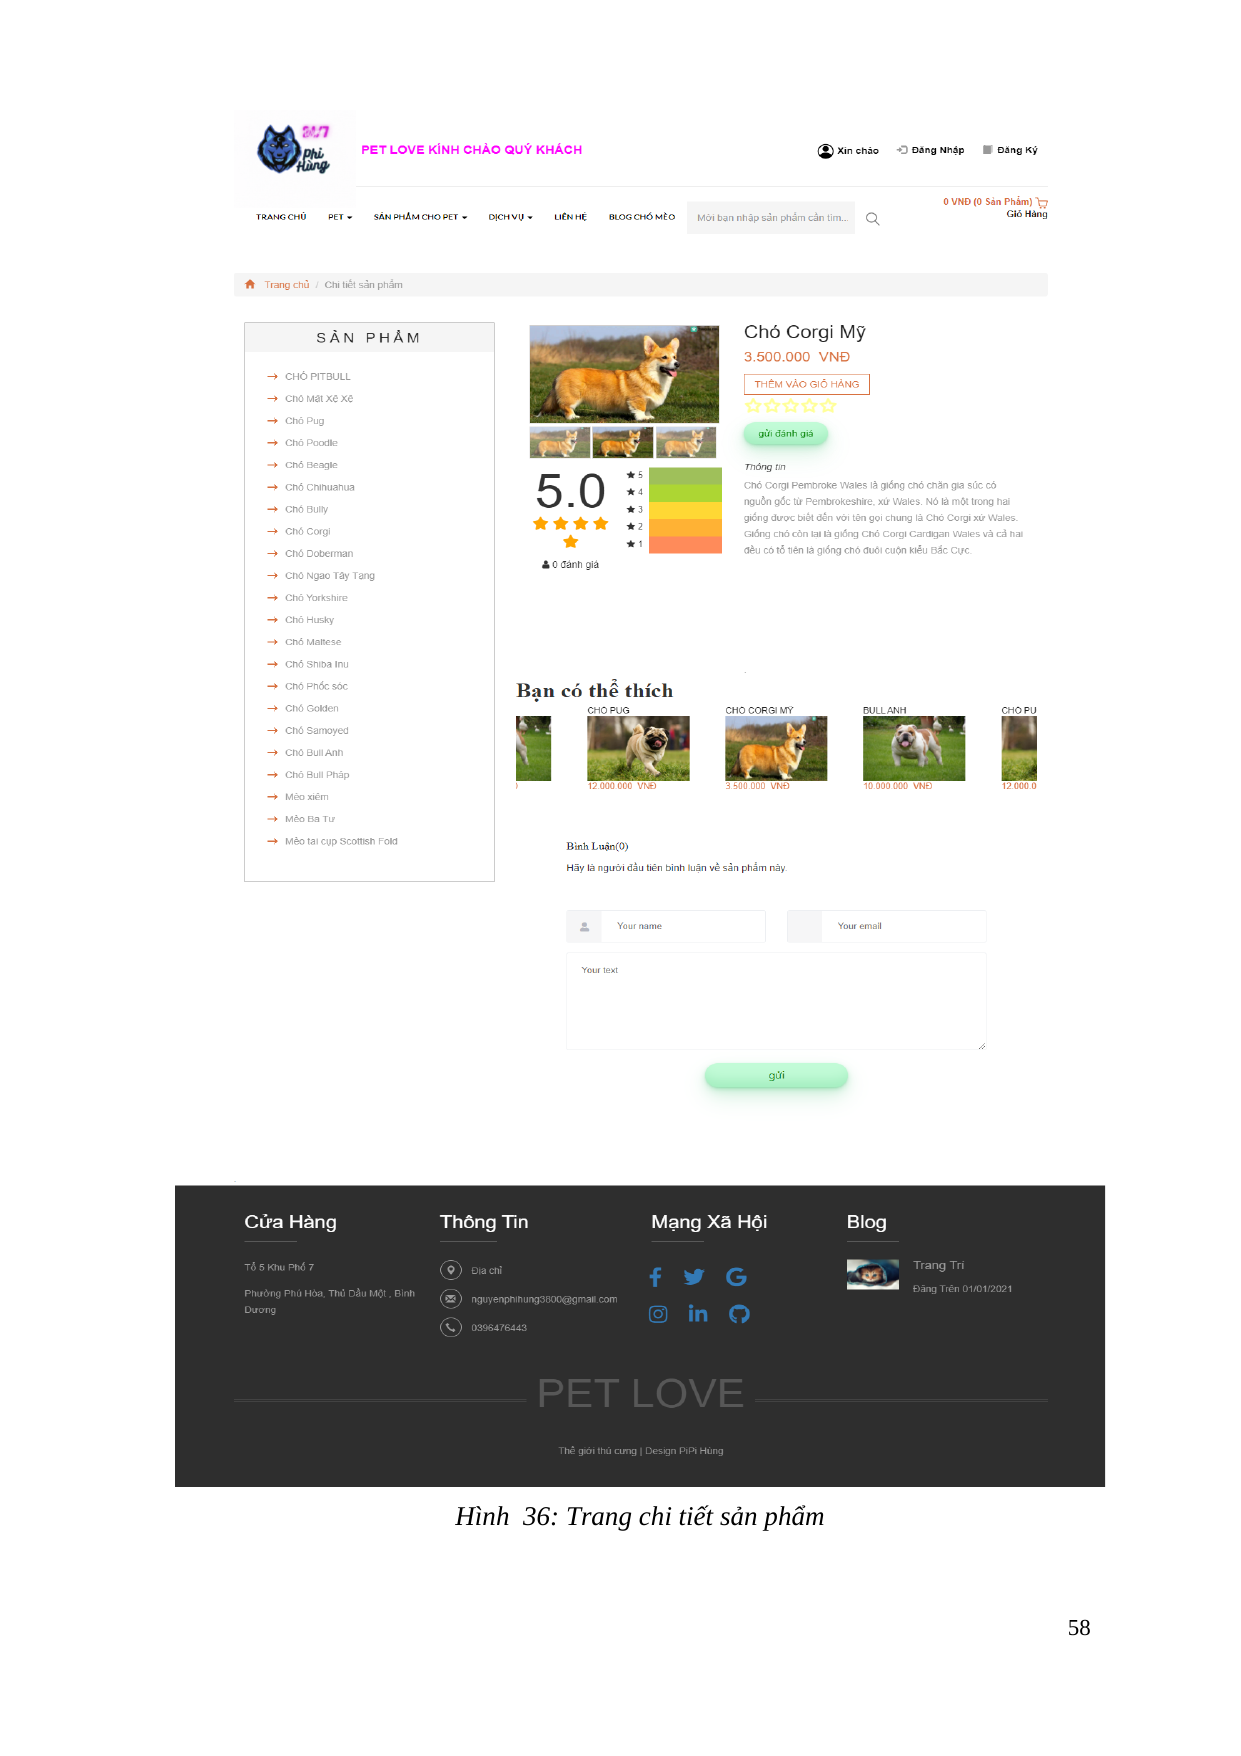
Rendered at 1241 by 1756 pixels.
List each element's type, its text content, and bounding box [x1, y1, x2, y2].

text Hình 36: Trang chi tiết sản phẩm [175, 1500, 1105, 1531]
picture [175, 110, 1106, 1487]
